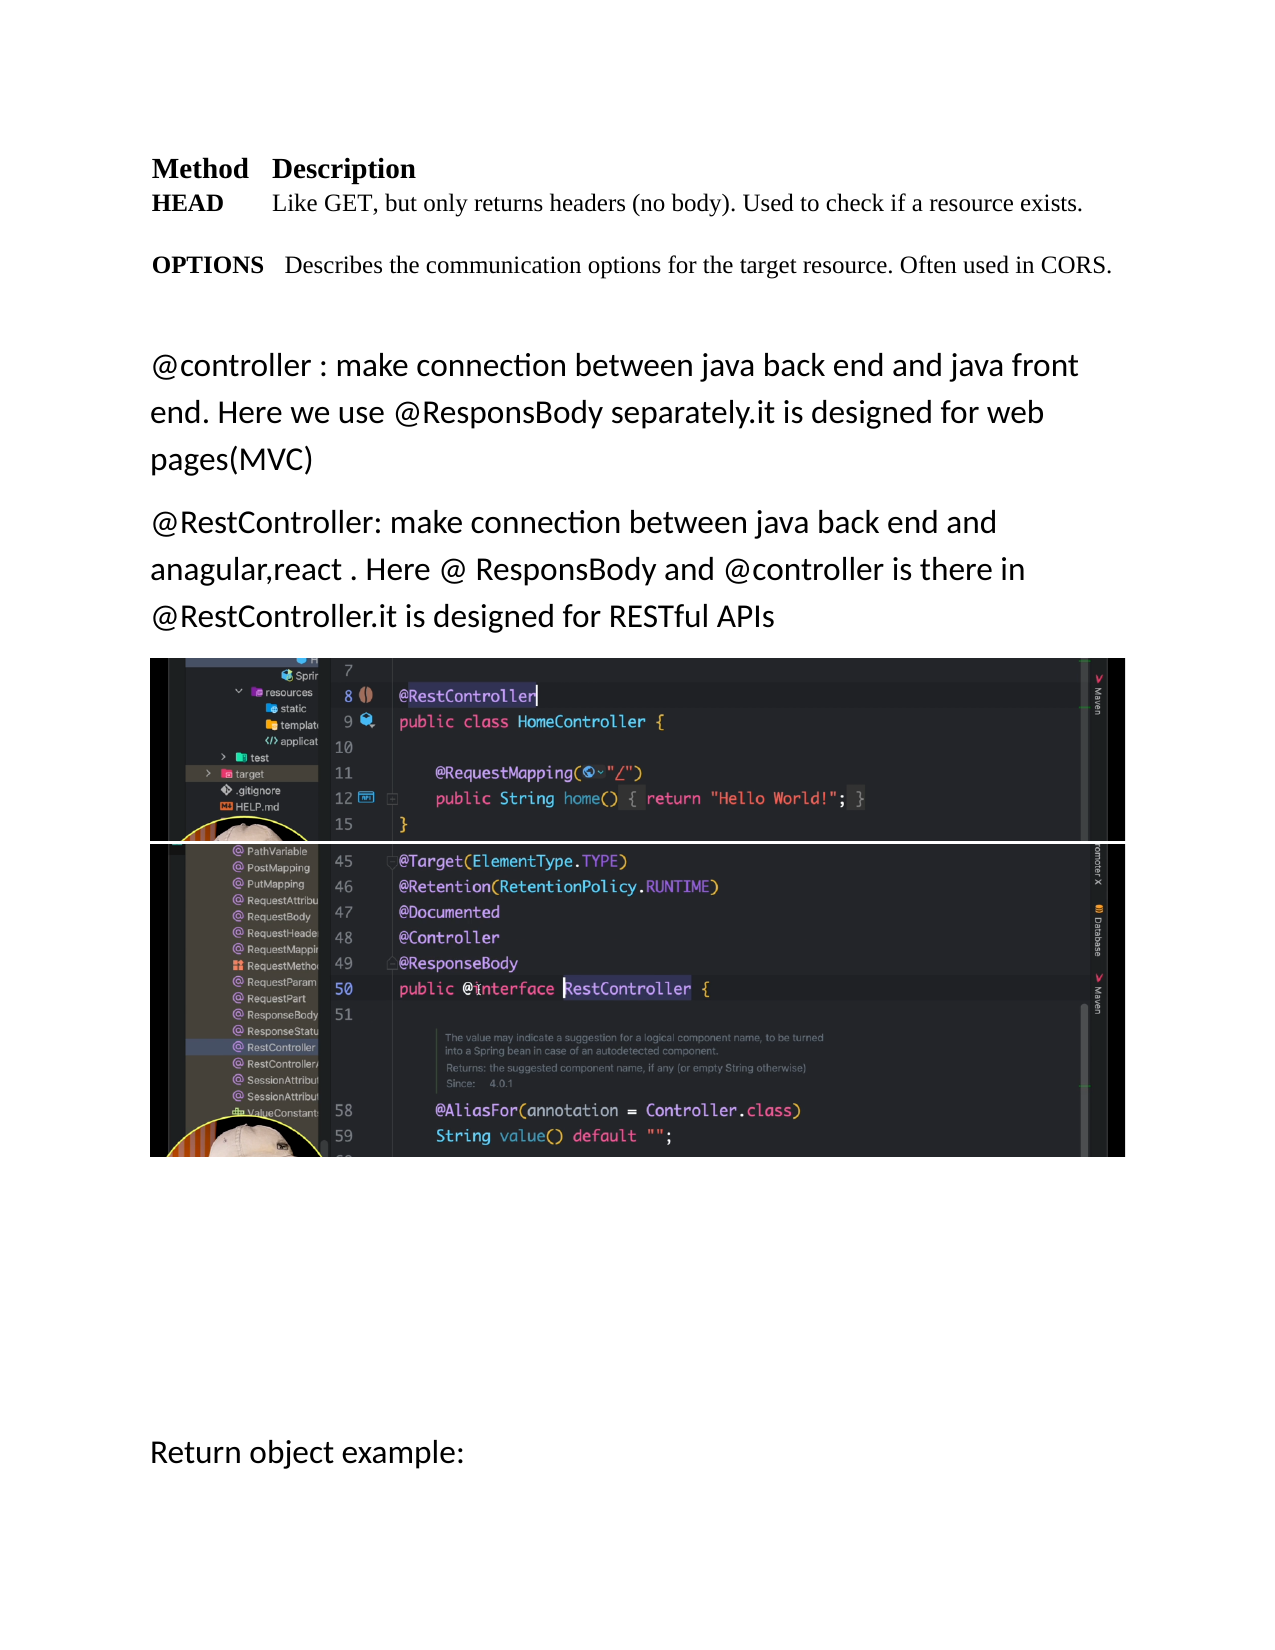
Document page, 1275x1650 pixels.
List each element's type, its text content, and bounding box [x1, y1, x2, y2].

table_cell OPTIONS [150, 219, 270, 281]
text Return object example: [150, 1432, 1125, 1472]
table_cell Describes the communication options for the target resource. Often used in CORS. [270, 219, 1125, 281]
text @RestController: make connection between java back end and anagular,react . Here @ ResponsBody and @controller is there in @RestController.it is designed for RESTful APIs [150, 501, 1125, 636]
table_header Method [150, 150, 270, 187]
table_header Description [270, 150, 1125, 187]
text @controller : make connection between java back end and java front end. Here we use @ResponsBody separately.it is designed for web pages(MVC) [150, 344, 1125, 479]
picture [150, 844, 1125, 1157]
picture [150, 658, 1125, 841]
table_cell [270, 187, 1125, 218]
table_cell HEAD [150, 187, 270, 218]
